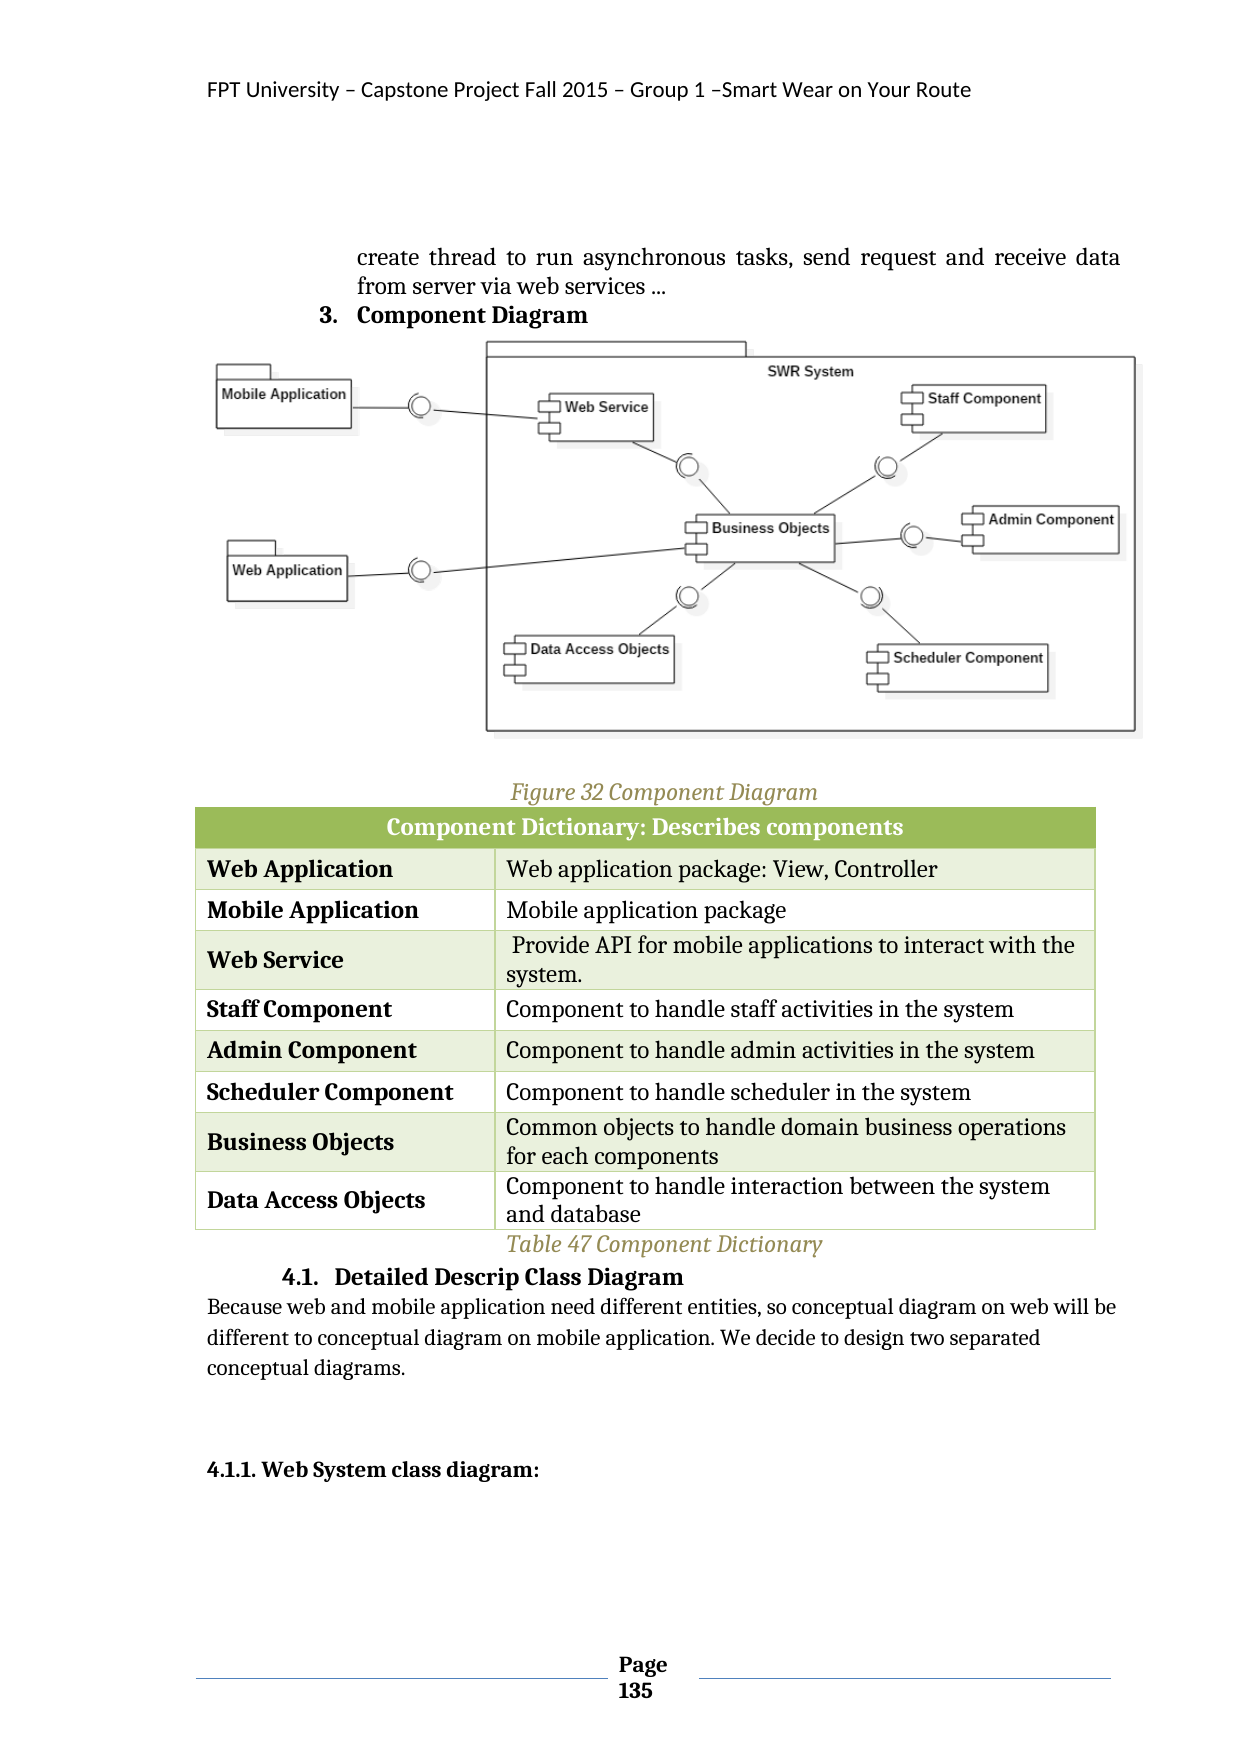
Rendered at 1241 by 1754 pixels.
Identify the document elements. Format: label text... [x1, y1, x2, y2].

table_cell operations o handle interaction between the system and database. Provide API for mobile applications to interact with the system. [496, 931, 1094, 989]
table_cell Web Application [196, 849, 494, 889]
subtitle Component Diagram [319, 301, 1122, 329]
table_cell Business Objects [196, 1113, 494, 1171]
table_cell Component to handle admin activities in the system [496, 1031, 1094, 1071]
subtitle Detailed Descrip Class Diagram [282, 1263, 1122, 1292]
table_cell Admin Component [196, 1031, 494, 1071]
table_cell Data Access Objects [196, 1172, 494, 1229]
table_cell Web application package: View, Controller [496, 849, 1094, 889]
table_cell Mobile application package [496, 890, 1094, 930]
table_cell Component to handle staff activities in the system [496, 990, 1094, 1030]
table_header Component Dictionary: Describes components [196, 808, 1094, 848]
text Because web and mobile application need different entities, so conceptual diagram on web will be different to conceptual diagram on mobile application. We decide to design two separated conceptual diagrams. [207, 1294, 1122, 1381]
table_cell Mobile Application [196, 890, 494, 930]
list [319, 243, 1122, 301]
table_cell Component to handle interaction between the system and database [496, 1172, 1094, 1229]
text 4.1.1. Web System class diagram: [207, 1457, 1122, 1483]
table_cell Component to handle scheduler in the system [496, 1072, 1094, 1112]
table_cell Scheduler Component [196, 1072, 494, 1112]
picture [206, 331, 1178, 774]
table_cell Web Service [196, 931, 494, 989]
table_cell Staff Component [196, 990, 494, 1030]
table_cell Common objects to handle domain business operations for each components [496, 1113, 1094, 1171]
